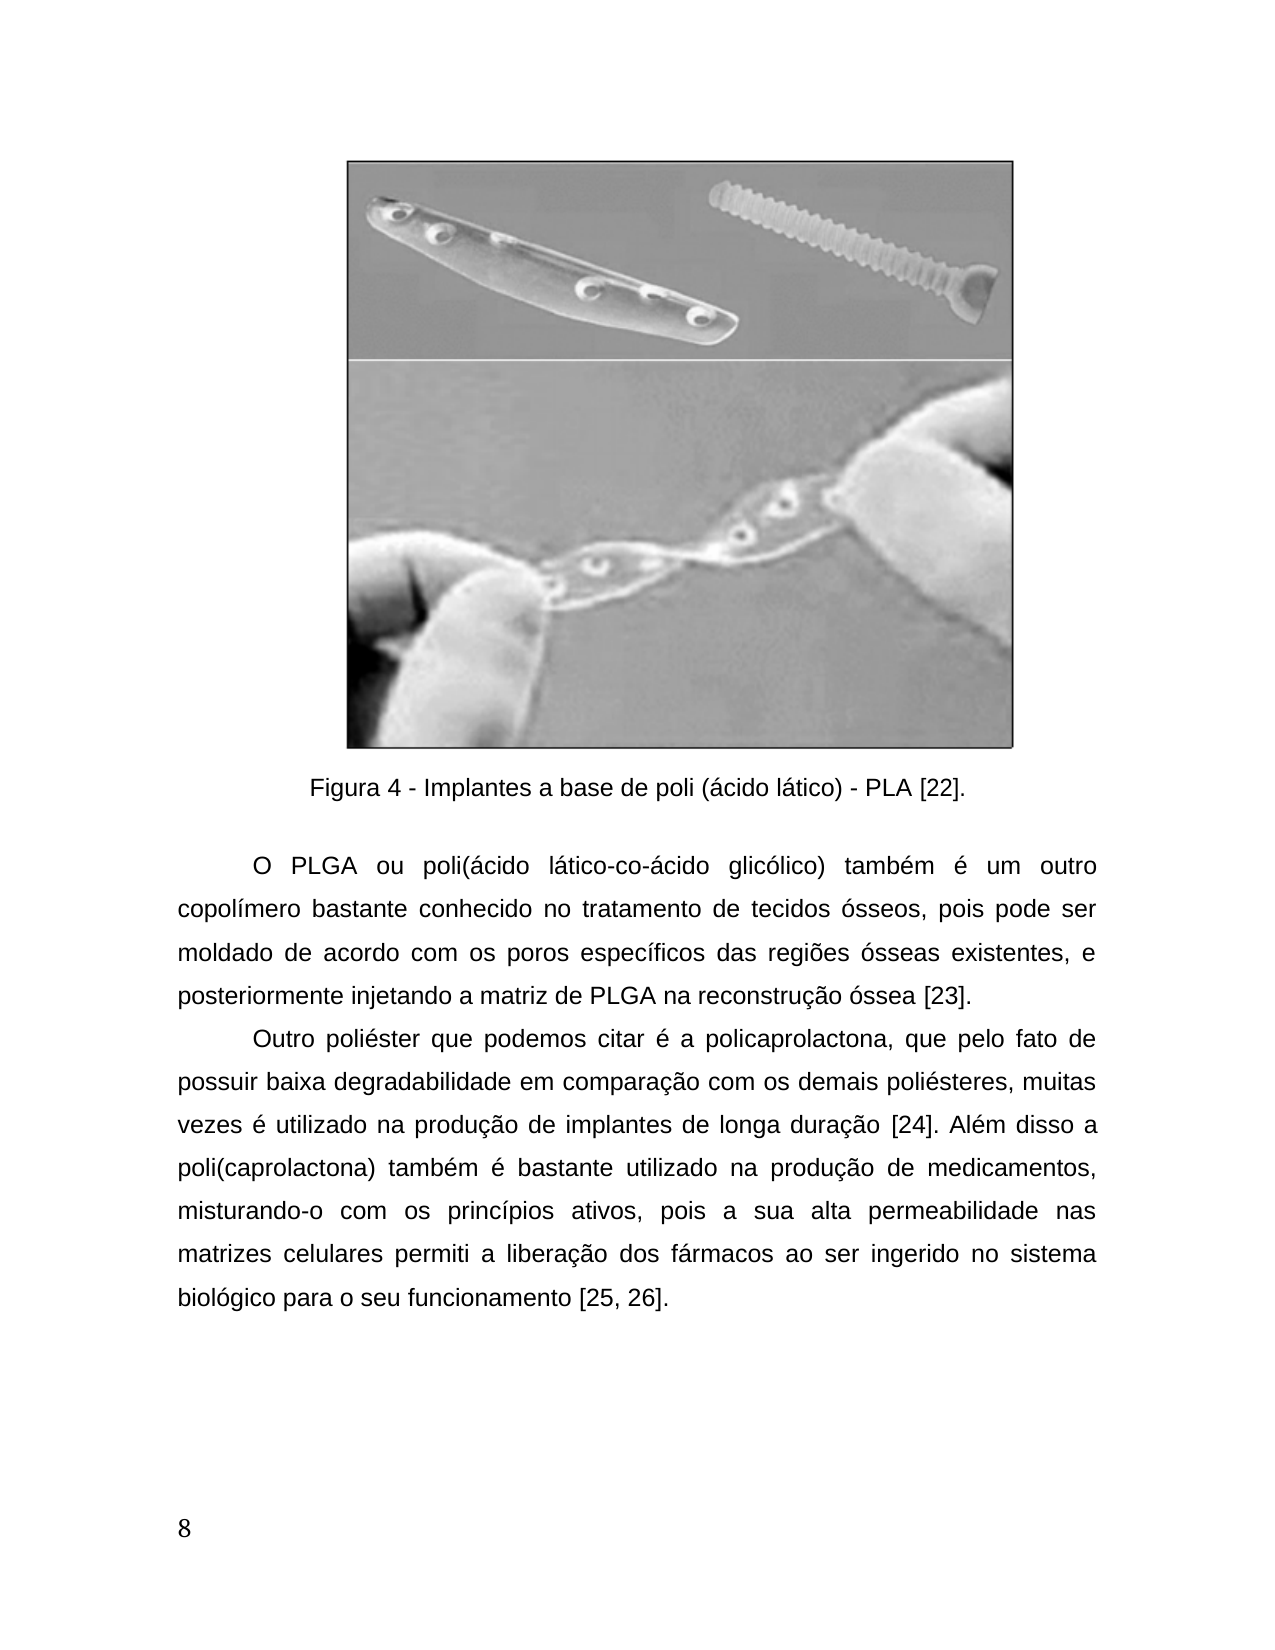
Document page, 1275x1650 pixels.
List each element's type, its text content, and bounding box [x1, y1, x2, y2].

picture [344, 147, 1020, 763]
text Figura 4 - Implantes a base de poli (ácido lático) - PLA [22]. [177, 773, 1098, 802]
text Outro poliéster que podemos citar é a policaprolactona, que pelo fato de possuir baixa degradabilidade em comparação com os demais poliésteres, muitas vezes é utilizado na produção de implantes de longa duração [24]. Além disso a poli(caprolactona) também é bastante utilizado na produção de medicamentos, misturando-o com os princípios ativos, pois a sua alta permeabilidade nas matrizes celulares permiti a liberação dos fármacos ao ser ingerido no sistema biológico para o seu funcionamento [25, 26]. [177, 1024, 1098, 1311]
text O PLGA ou poli(ácido lático-co-ácido glicólico) também é um outro copolímero bastante conhecido no tratamento de tecidos ósseos, pois pode ser moldado de acordo com os poros específicos das regiões ósseas existentes, e posteriormente injetando a matriz de PLGA na reconstrução óssea [23]. [177, 851, 1098, 1009]
